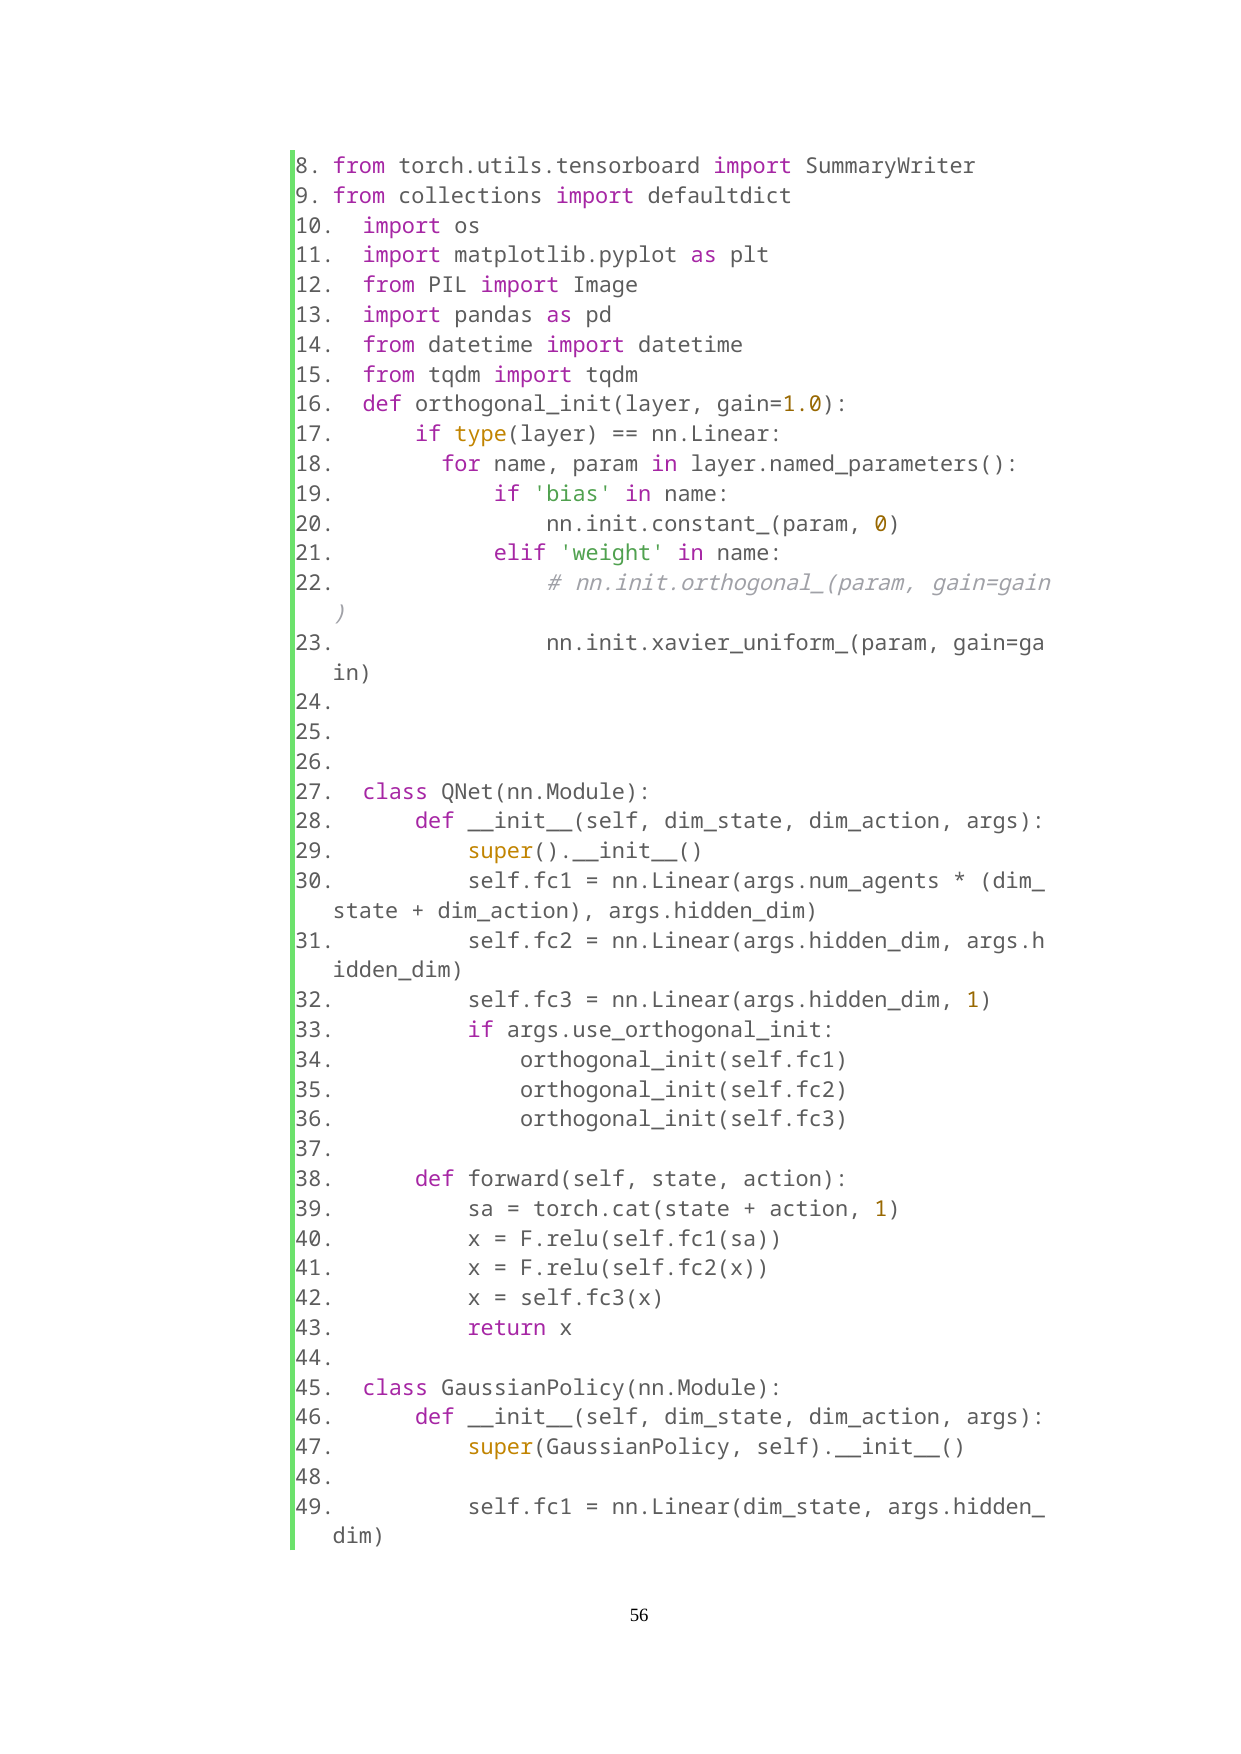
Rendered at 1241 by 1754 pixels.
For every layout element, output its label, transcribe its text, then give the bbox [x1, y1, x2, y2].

list sa = torch.cat(state + action, 1) [295, 1193, 1053, 1222]
list self.fc2 = nn.Linear(args.hidden_dim, args.hidden_dim) [295, 924, 1053, 984]
list nn.init.constant_(param, 0) [295, 507, 1053, 537]
list x = F.relu(self.fc2(x)) [295, 1252, 1053, 1282]
list return x [295, 1312, 1053, 1342]
list from collections import defaultdict [295, 180, 1053, 209]
list if type(layer) == nn.Linear: [295, 418, 1053, 448]
list for name, param in layer.named_parameters(): [295, 448, 1053, 478]
list if args.use_orthogonal_init: [295, 1014, 1053, 1044]
list def __init__(self, dim_state, dim_action, args): [295, 1401, 1053, 1431]
list # nn.init.orthogonal_(param, gain=gain) [295, 567, 1053, 627]
list from torch.utils.tensorboard import SummaryWriter [295, 150, 1053, 180]
list self.fc1 = nn.Linear(args.num_agents * (dim_state + dim_action), args.hidden_dim) [295, 865, 1053, 924]
list orthogonal_init(self.fc1) [295, 1044, 1053, 1073]
list if 'bias' in name: [295, 478, 1053, 507]
list from PIL import Image [295, 269, 1053, 299]
list elif 'weight' in name: [295, 537, 1053, 567]
list def forward(self, state, action): [295, 1163, 1053, 1193]
list orthogonal_init(self.fc2) [295, 1073, 1053, 1103]
list nn.init.xavier_uniform_(param, gain=gain) [295, 627, 1053, 686]
list import matplotlib.pyplot as plt [295, 239, 1053, 269]
list from datetime import datetime [295, 329, 1053, 358]
list self.fc3 = nn.Linear(args.hidden_dim, 1) [295, 984, 1053, 1014]
list super().__init__() [295, 835, 1053, 865]
list def __init__(self, dim_state, dim_action, args): [295, 805, 1053, 835]
list def orthogonal_init(layer, gain=1.0): [295, 388, 1053, 418]
list from tqdm import tqdm [295, 358, 1053, 388]
list import os [295, 209, 1053, 239]
list class GaussianPolicy(nn.Module): [295, 1371, 1053, 1401]
list x = self.fc3(x) [295, 1282, 1053, 1312]
list x = F.relu(self.fc1(sa)) [295, 1222, 1053, 1252]
list class QNet(nn.Module): [295, 776, 1053, 805]
list super(GaussianPolicy, self).__init__() [295, 1431, 1053, 1461]
list orthogonal_init(self.fc3) [295, 1103, 1053, 1133]
list self.fc1 = nn.Linear(dim_state, args.hidden_dim) [295, 1491, 1053, 1550]
list import pandas as pd [295, 299, 1053, 329]
